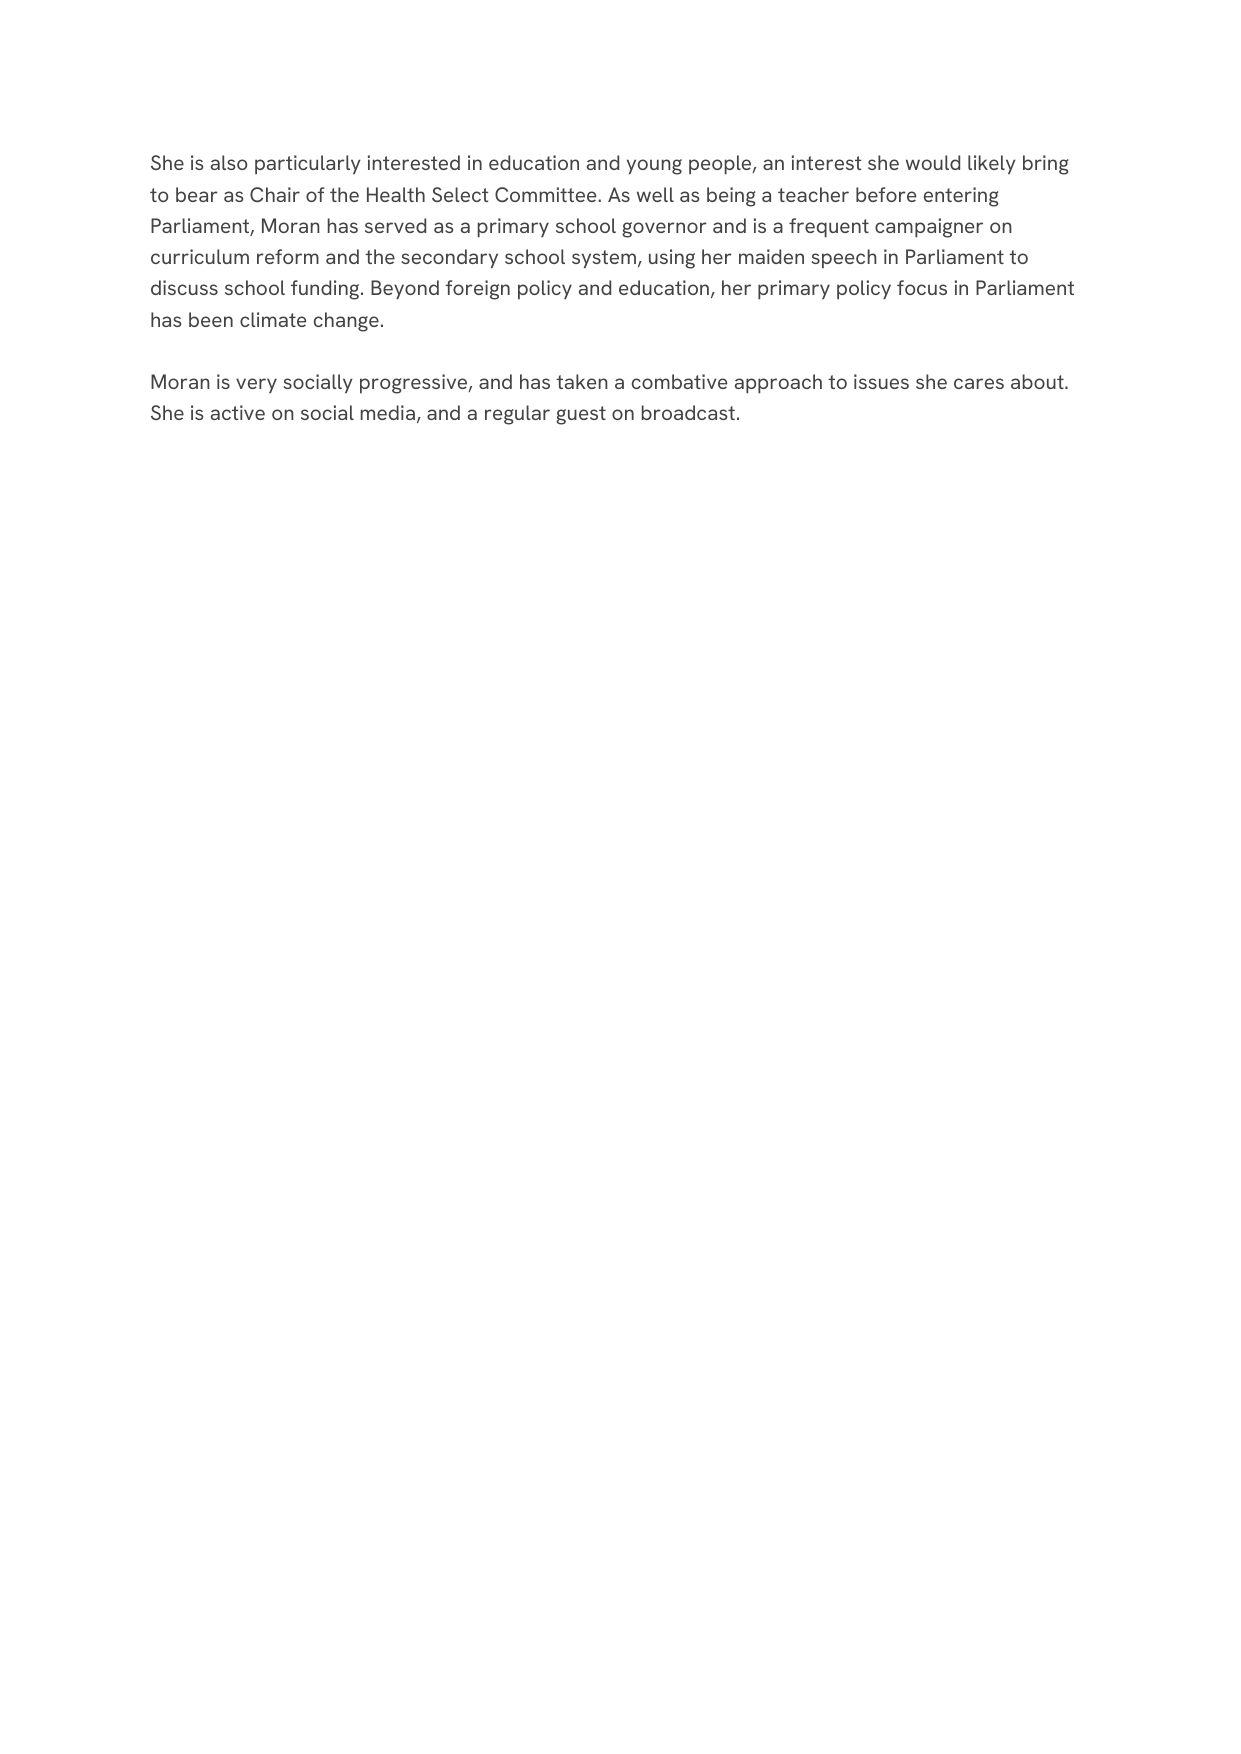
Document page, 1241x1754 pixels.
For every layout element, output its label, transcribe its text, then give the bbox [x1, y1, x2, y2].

text Moran is very socially progressive, and has taken a combative approach to issues she cares about. She is active on social media, and a regular guest on broadcast. [150, 369, 1090, 427]
text She is also particularly interested in education and young people, an interest she would likely bring to bear as Chair of the Health Select Committee. As well as being a teacher before entering Parliament, Moran has served as a primary school governor and is a frequent campaigner on curriculum reform and the secondary school system, using her maiden speech in Parliament to discuss school funding. Beyond foreign policy and education, her primary policy focus in Parliament has been climate change. [150, 150, 1090, 333]
